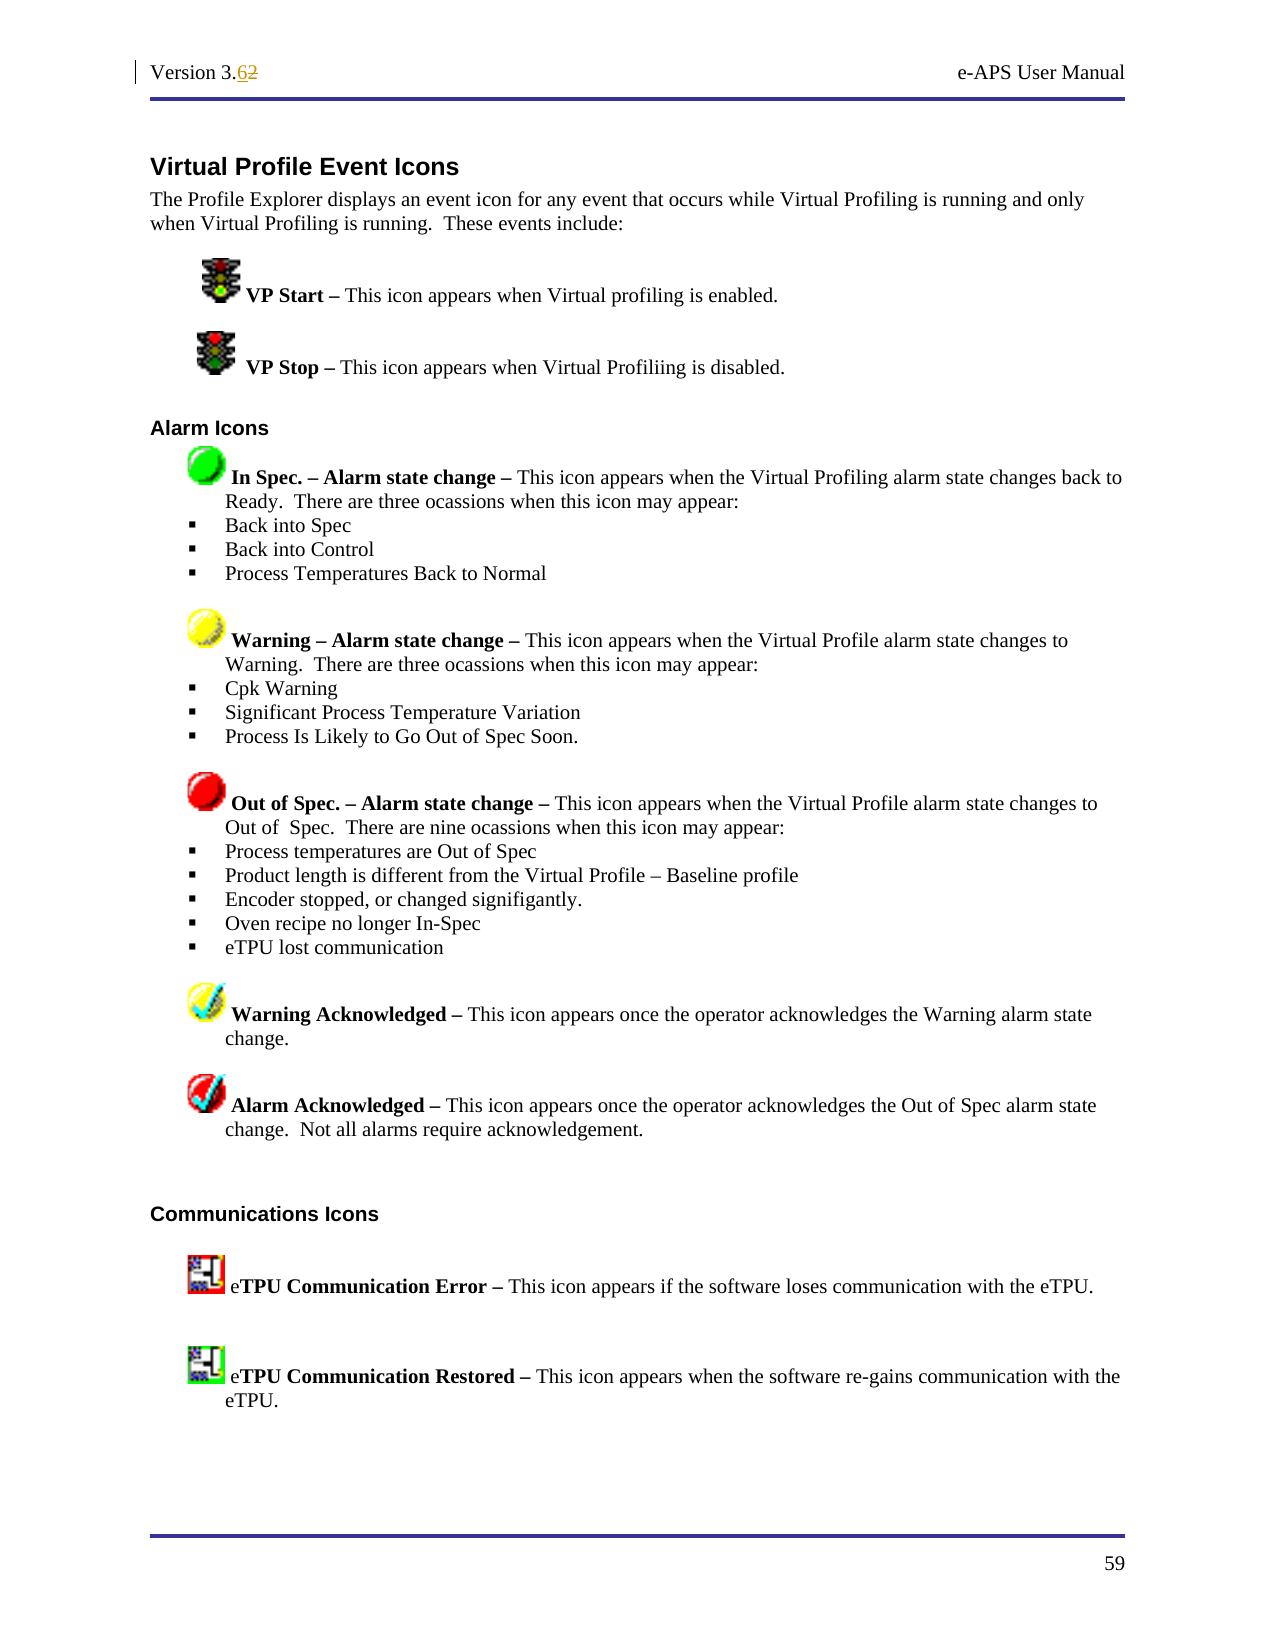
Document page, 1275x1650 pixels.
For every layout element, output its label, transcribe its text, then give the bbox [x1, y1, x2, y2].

list Product length is different from the Virtual Profile – Baseline profile [187, 863, 1125, 887]
list Out of Spec. – Alarm state change – This icon appears when the Virtual Profile alarm state changes to Out of Spec. There are nine ocassions when this icon may appear: [187, 772, 1125, 839]
subtitle Communications Icons [150, 1202, 1125, 1226]
list Back into Control [187, 537, 1125, 561]
list Warning – Alarm state change – This icon appears when the Virtual Profile alarm state changes to Warning. There are three ocassions when this icon may appear: [187, 609, 1125, 676]
picture [187, 1255, 225, 1294]
list Warning Acknowledged – This icon appears once the operator acknowledges the Warning alarm state change. [187, 983, 1125, 1050]
list Process Is Likely to Go Out of Spec Soon. [187, 724, 1125, 748]
list eTPU lost communication [187, 935, 1125, 959]
subtitle Alarm Icons [150, 416, 1125, 440]
list Alarm Acknowledged – This icon appears once the operator acknowledges the Out of Spec alarm state change. Not all alarms require acknowledgement. [187, 1074, 1125, 1141]
list In Spec. – Alarm state change – This icon appears when the Virtual Profiling alarm state changes back to Ready. There are three ocassions when this icon may appear: [187, 446, 1125, 513]
list Significant Process Temperature Variation [187, 700, 1125, 724]
list Cpk Warning [187, 676, 1125, 700]
list Process Temperatures Back to Normal [187, 561, 1125, 585]
list Back into Spec [187, 513, 1125, 537]
list eTPU Communication Restored – This icon appears when the software re-gains communication with the eTPU. [187, 1346, 1125, 1412]
list Oven recipe no longer In-Spec [187, 911, 1125, 935]
text VP Stop – This icon appears when Virtual Profiliing is disabled. [197, 331, 1125, 379]
picture [187, 1346, 225, 1384]
text The Profile Explorer displays an event icon for any event that occurs while Virtual Profiling is running and only when Virtual Profiling is running. These events include: [150, 187, 1125, 235]
text VP Start – This icon appears when Virtual profiling is enabled. [197, 259, 1125, 307]
list eTPU Communication Error – This icon appears if the software loses communication with the eTPU. [187, 1256, 1125, 1298]
list Process temperatures are Out of Spec [187, 839, 1125, 863]
subtitle Virtual Profile Event Icons [150, 152, 1125, 180]
list Encoder stopped, or changed signifigantly. [187, 887, 1125, 911]
